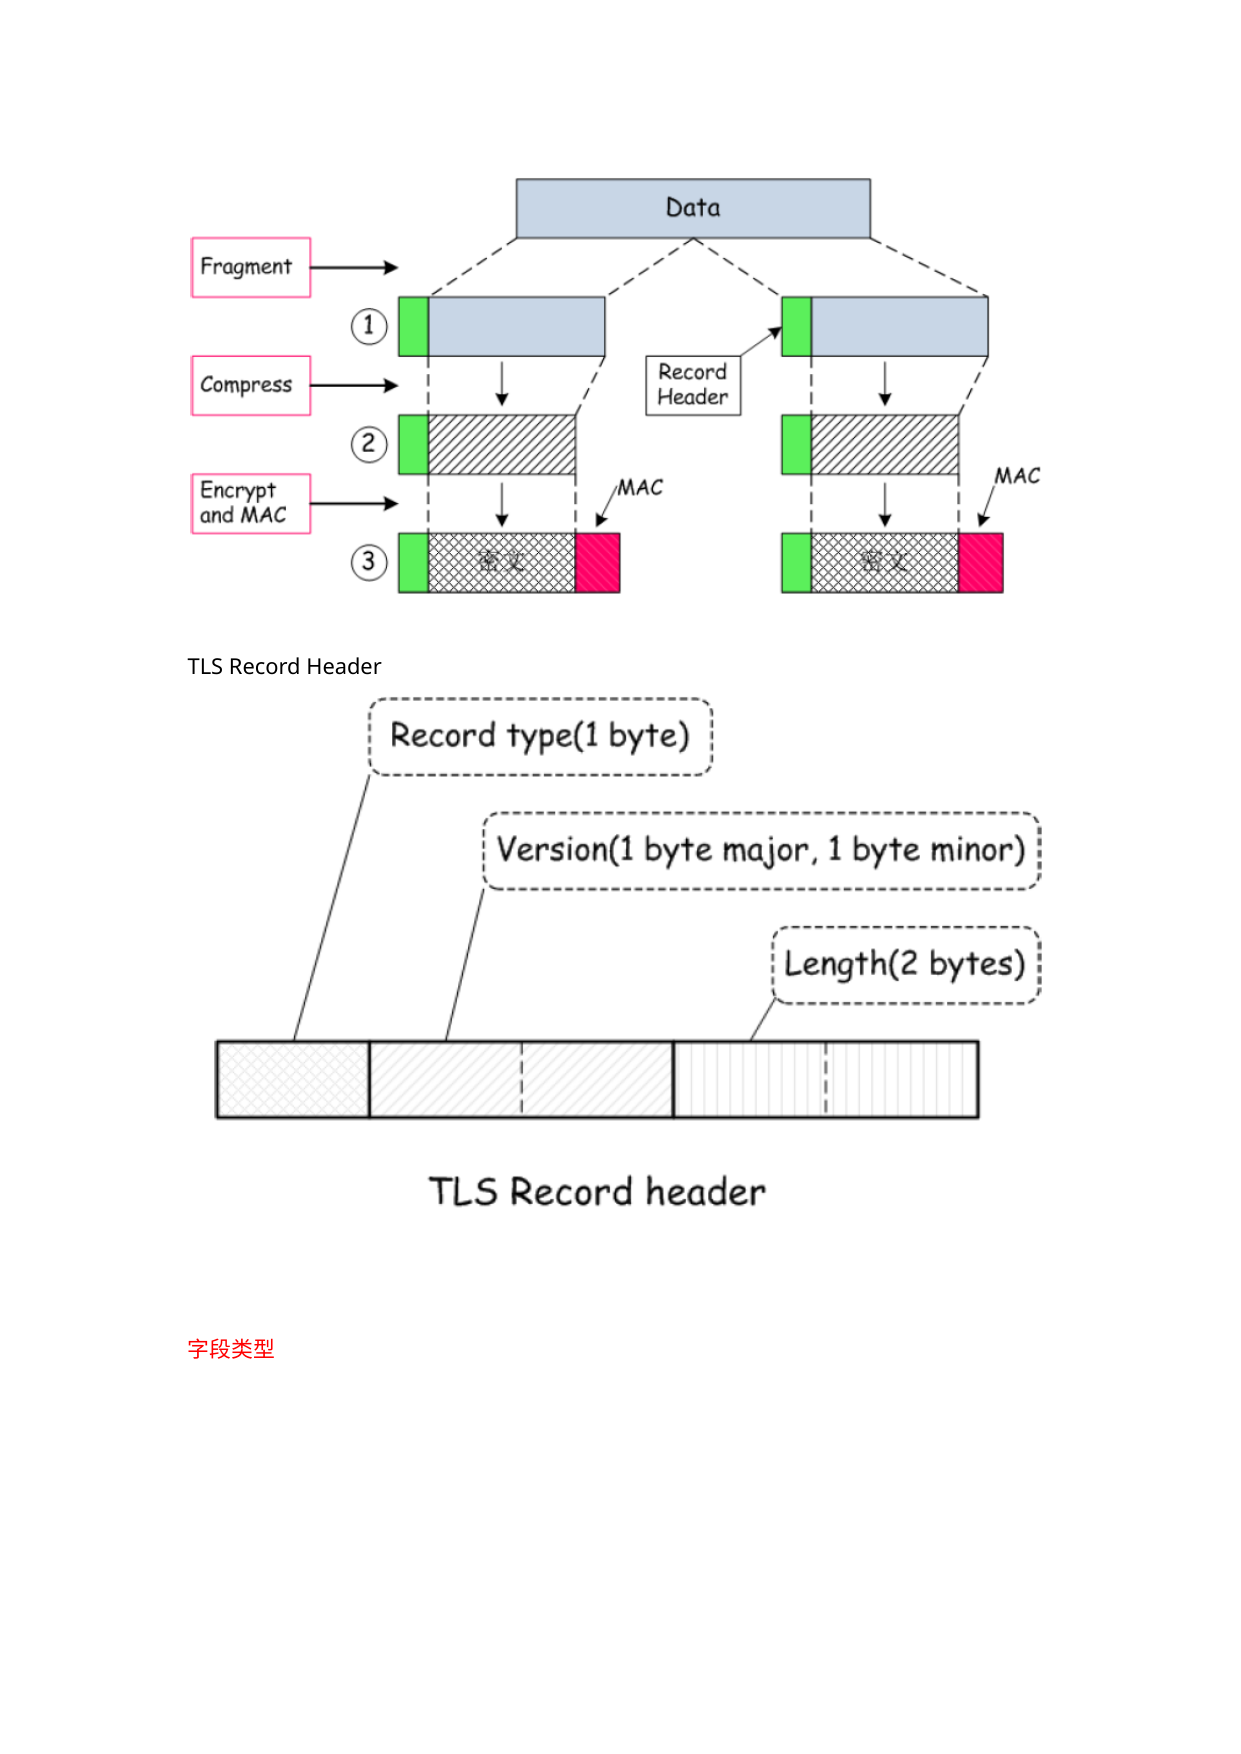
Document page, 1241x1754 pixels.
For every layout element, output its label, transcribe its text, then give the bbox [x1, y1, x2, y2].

text 字段类型 [187, 1332, 1053, 1364]
text TLS Record Header [187, 649, 1053, 682]
picture [187, 162, 1053, 601]
picture [187, 682, 1053, 1224]
